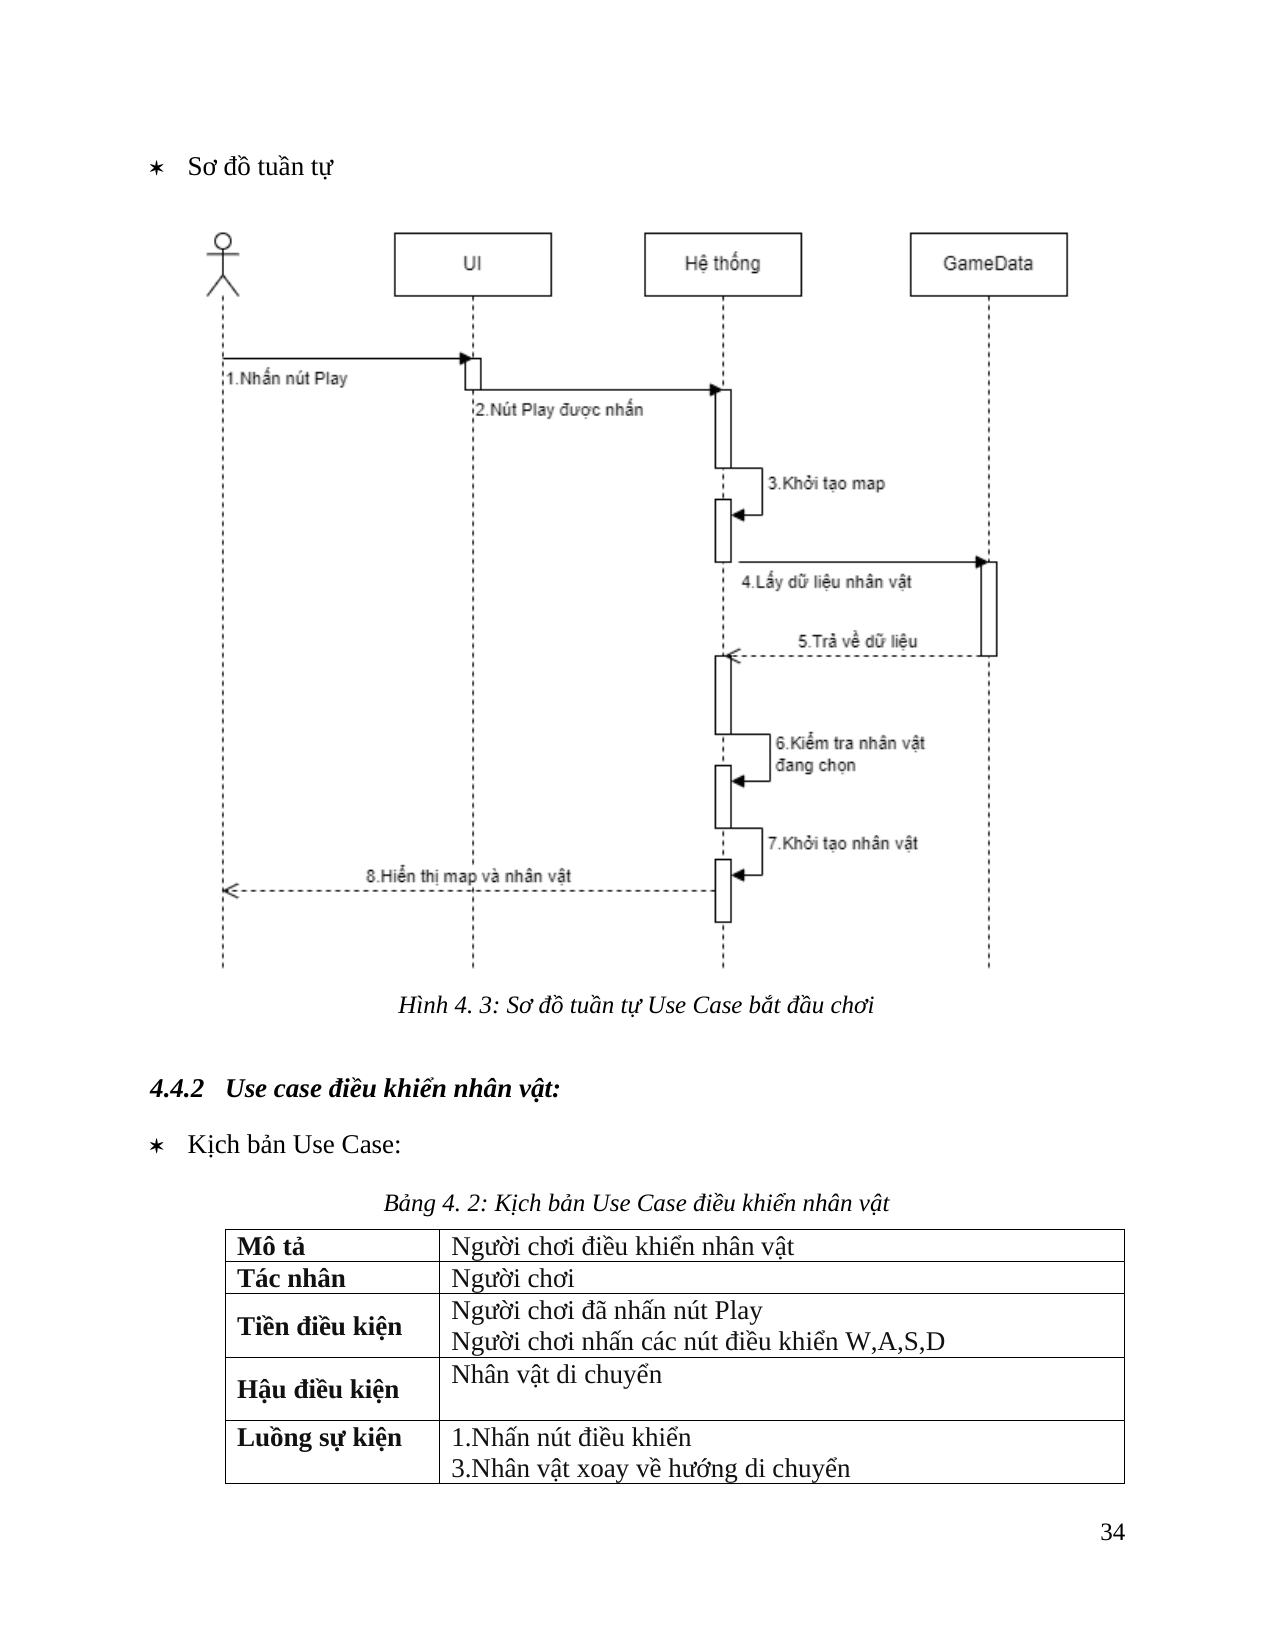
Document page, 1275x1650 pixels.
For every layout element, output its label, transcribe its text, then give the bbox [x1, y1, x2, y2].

text Bảng 4. 2: Kịch bản Use Case điều khiển nhân vật [150, 1188, 1125, 1216]
list Sơ đồ tuần tự [150, 150, 1125, 181]
table_cell Hậu điều kiện [226, 1358, 439, 1420]
table_header Người chơi điều khiển nhân vật [440, 1230, 1124, 1261]
table_cell Người chơi đã nhấn nút Play Người chơi nhấn các nút điều khiển W,A,S,D [440, 1294, 1124, 1357]
subtitle Use case điều khiển nhân vật: [150, 1072, 1125, 1103]
list Kịch bản Use Case: [150, 1128, 1125, 1159]
picture [199, 225, 1076, 978]
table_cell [440, 1421, 1124, 1483]
table_cell Luồng sự kiện [226, 1421, 439, 1483]
table_cell Người chơi [440, 1262, 1124, 1293]
table_cell Nhân vật di chuyển [440, 1358, 1124, 1420]
text Hình 4. 3: Sơ đồ tuần tự Use Case bắt đầu chơi [150, 990, 1125, 1018]
table_cell Tác nhân [226, 1262, 439, 1293]
table_cell Tiền điều kiện [226, 1294, 439, 1357]
table_header Mô tả [226, 1230, 439, 1261]
